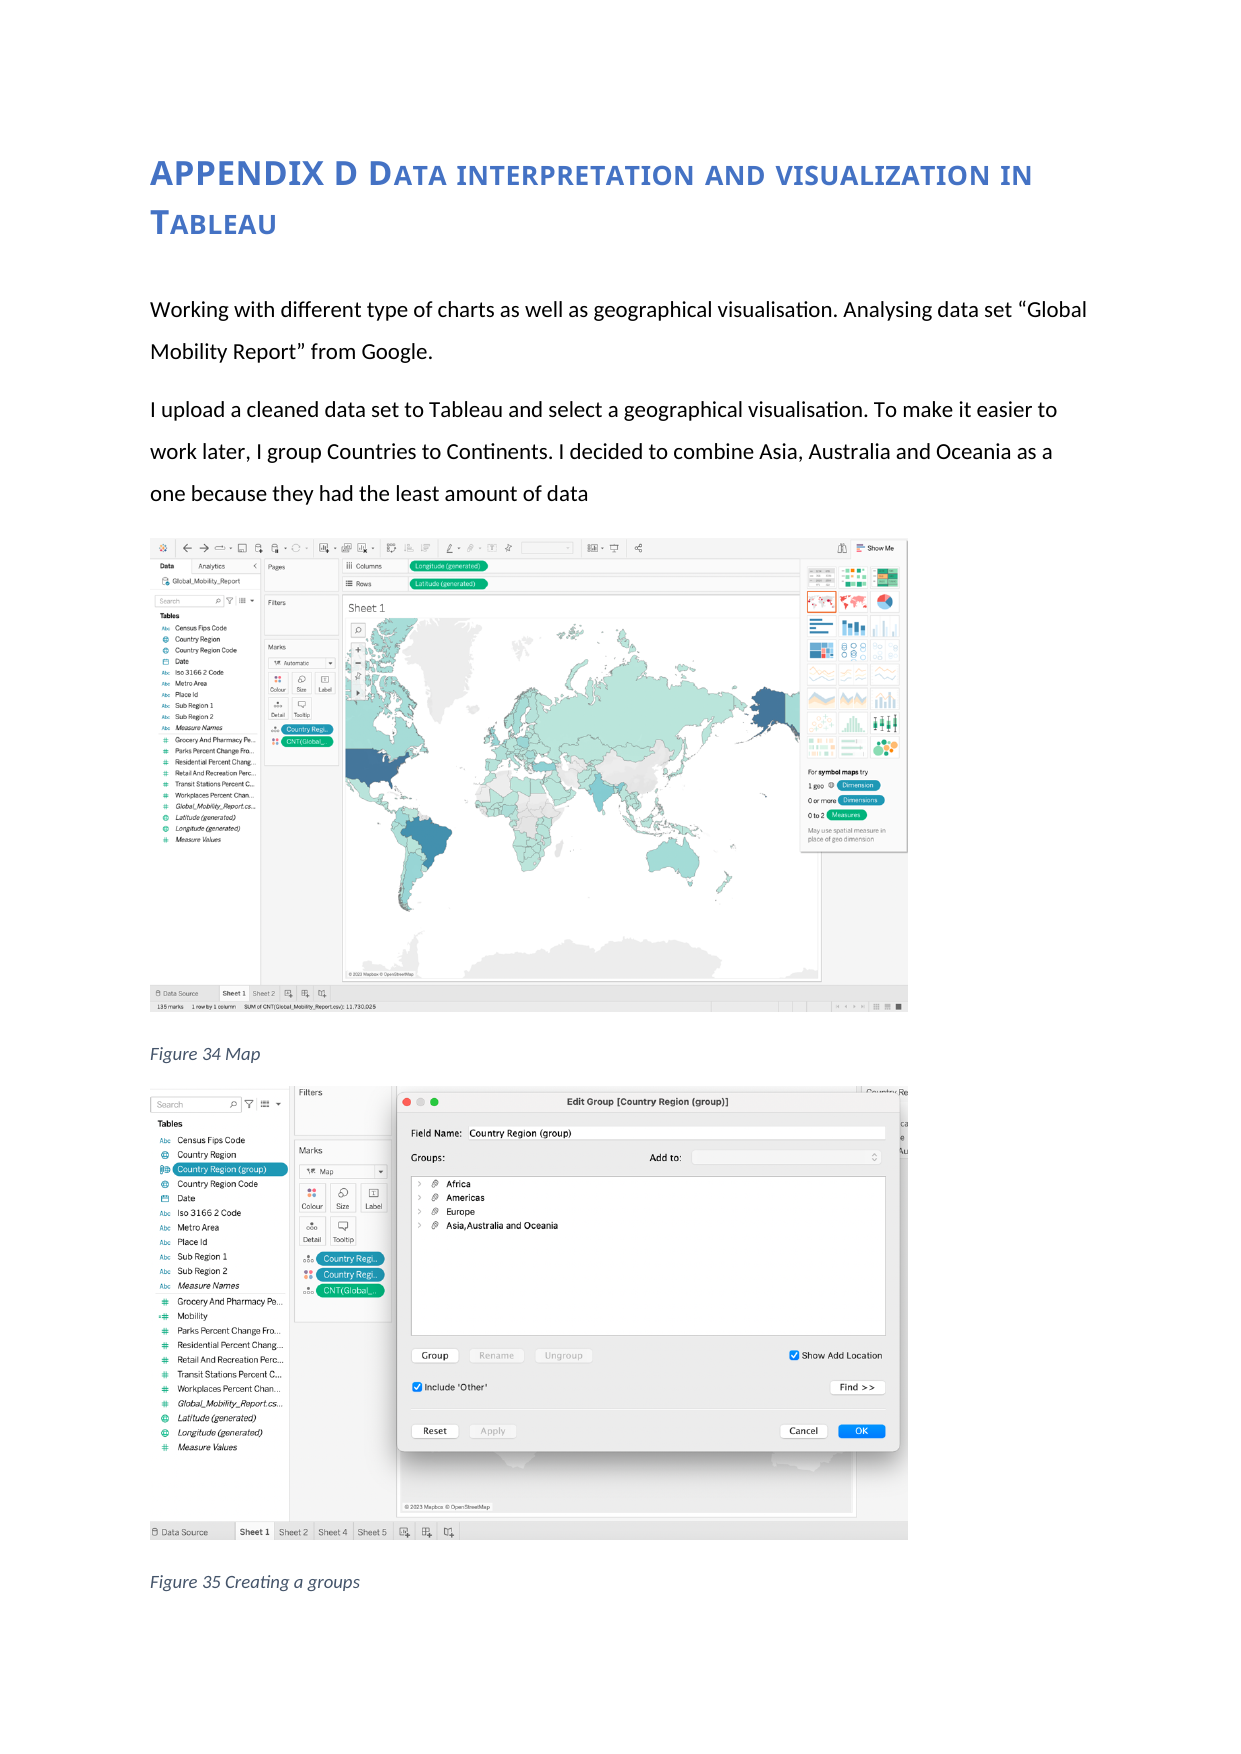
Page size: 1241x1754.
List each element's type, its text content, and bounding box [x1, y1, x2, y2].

picture [150, 538, 908, 1012]
picture [150, 1086, 908, 1540]
text I upload a cleaned data set to Tableau and select a geographical visualisation. To make it easier to work later, I group Countries to Continents. I decided to combine Asia, Australia and Oceania as a one because they had the least amount of data [150, 395, 1090, 507]
subtitle APPENDIX D Data interpretation and visualization in Tableau [150, 150, 1090, 244]
text Figure 34 Map [150, 1042, 1090, 1065]
text Figure 35 Creating a groups [150, 1570, 1090, 1593]
text Working with different type of charts as well as geographical visualisation. Analysing data set “Global Mobility Report” from Google. [150, 295, 1090, 365]
